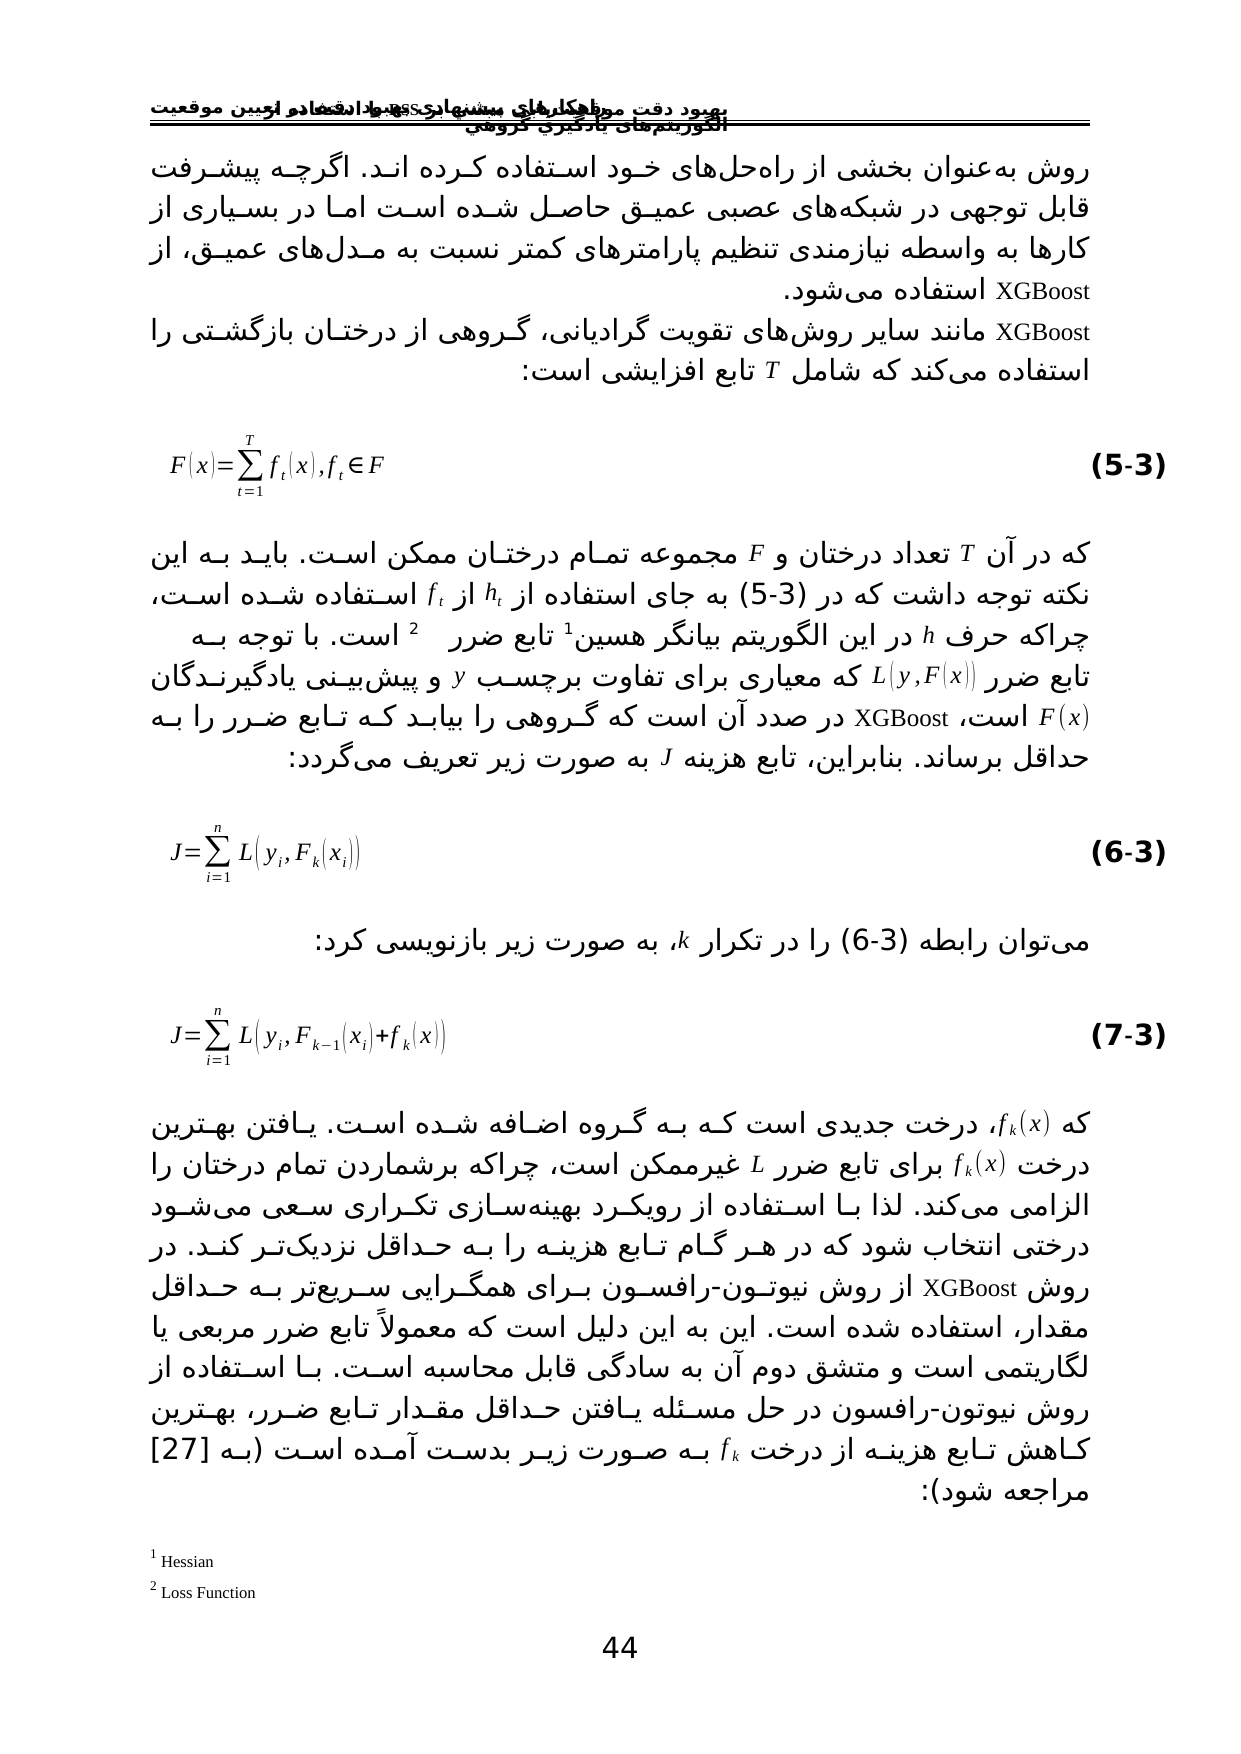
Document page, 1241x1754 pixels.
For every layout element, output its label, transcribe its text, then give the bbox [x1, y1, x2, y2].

text که در آن تعداد درختان و مجموعه تمام درختان ممکن است. باید به این نکته توجه داشت که در ‏(3˗9) به جای استفاده از از استفاده شده است، چراکه حرف در این الگوریتم بیانگر هسین تابع ضرر است. با توجه به تابع ضرر که معیاری برای تفاوت برچسب و پیش‌بینی یادگیرندگان است، XGBoost در صدد آن است که گروهی را بیابد که تابع ضرر را به حداقل برساند. بنابراین، تابع هزینه به صورت زیر تعریف می‌گردد: [150, 537, 1090, 774]
text XGBoost مانند سایر روش‌های تقویت گرادیانی، گروهی از درختان بازگشتی را استفاده می‌کند که شامل تابع افزایشی است: [150, 313, 1090, 388]
text که ، درخت جدیدی است که به گروه اضافه شده است. یافتن بهترین درخت برای تابع ضرر غیرممکن است، چراکه برشماردن تمام درختان را الزامی می‌کند. لذا با استفاده از رویکرد بهینه‌سازی تکراری سعی می‌شود درختی انتخاب شود که در هر گام تابع هزینه را به حداقل نزدیک‌تر کند. در روش XGBoost از روش نیوتون-رافسون برای همگرایی سریع‌تر به حداقل مقدار، استفاده شده است. این به این دلیل است که معمولاً تابع ضرر مربعی یا لگاریتمی است و متشق دوم آن به سادگی قابل محاسبه است. با استفاده از روش نیوتون-رافسون در حل مسئله یافتن حداقل مقدار تابع ضرر، بهترین کاهش تابع هزینه از درخت به صورت زیر بدست آمده است (به [27] مراجعه شود): [150, 1106, 1090, 1507]
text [150, 150, 1090, 306]
text می‌توان رابطه ‏(3˗10) را در تکرار ، به صورت زیر بازنویسی کرد: [150, 923, 1090, 957]
